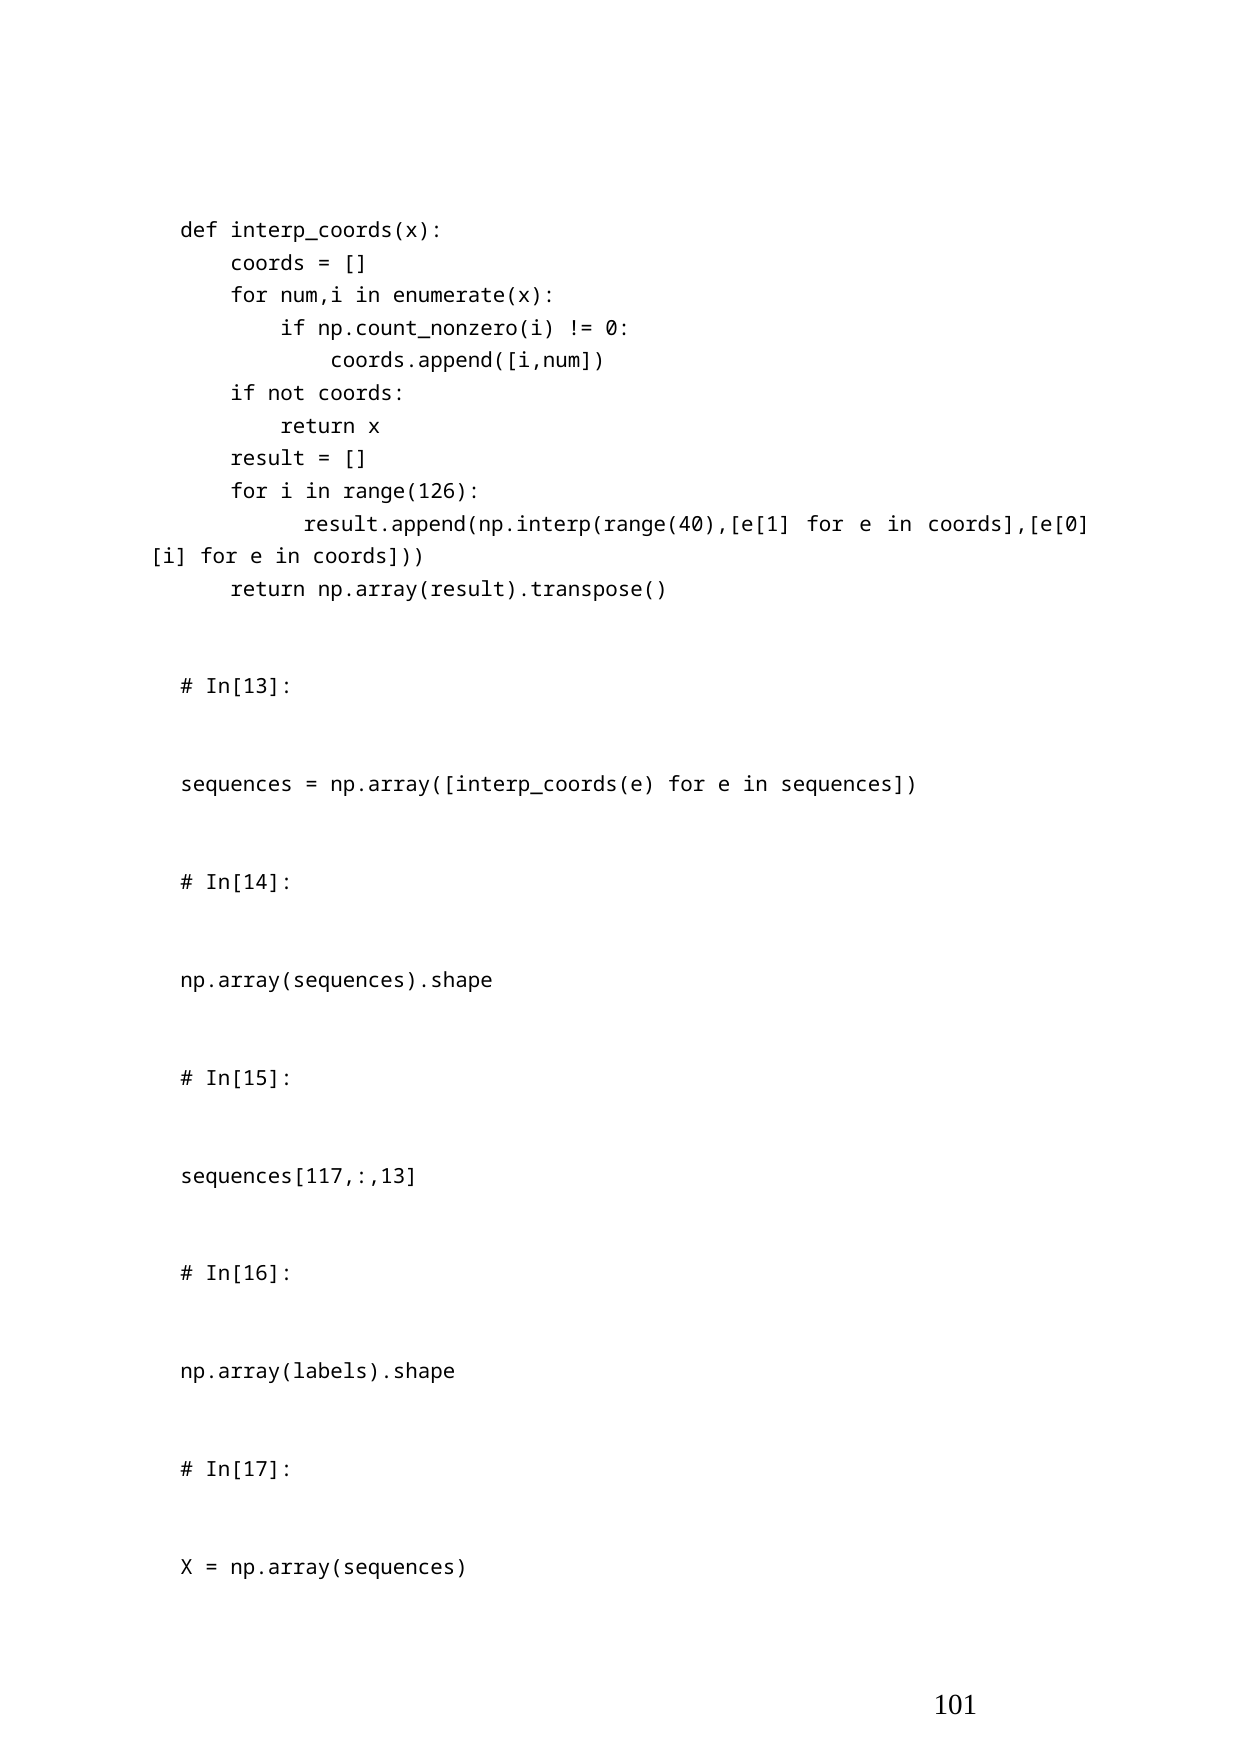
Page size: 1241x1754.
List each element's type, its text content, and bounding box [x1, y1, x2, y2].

text # In[15]: [150, 1063, 1090, 1091]
text if not coords: [150, 378, 1090, 407]
text sequences = np.array([interp_coords(e) for e in sequences]) [150, 769, 1090, 798]
text return np.array(result).transpose() [150, 574, 1090, 602]
text if np.count_nonzero(i) != 0: [150, 313, 1090, 341]
text result.append(np.interp(range(40),[e[1] for e in coords],[e[0][i] for e in coords])) [150, 509, 1090, 570]
text np.array(labels).shape [150, 1356, 1090, 1385]
text result = [] [150, 443, 1090, 472]
text def interp_coords(x): [150, 215, 1090, 244]
text # In[16]: [150, 1258, 1090, 1287]
text sequences[117,:,13] [150, 1161, 1090, 1189]
text return x [150, 411, 1090, 439]
text # In[14]: [150, 867, 1090, 896]
text np.array(sequences).shape [150, 965, 1090, 993]
text # In[13]: [150, 672, 1090, 700]
text # In[17]: [150, 1454, 1090, 1483]
text coords.append([i,num]) [150, 346, 1090, 374]
text coords = [] [150, 248, 1090, 276]
text X = np.array(sequences) [150, 1552, 1090, 1580]
text for i in range(126): [150, 476, 1090, 504]
text for num,i in enumerate(x): [150, 280, 1090, 309]
